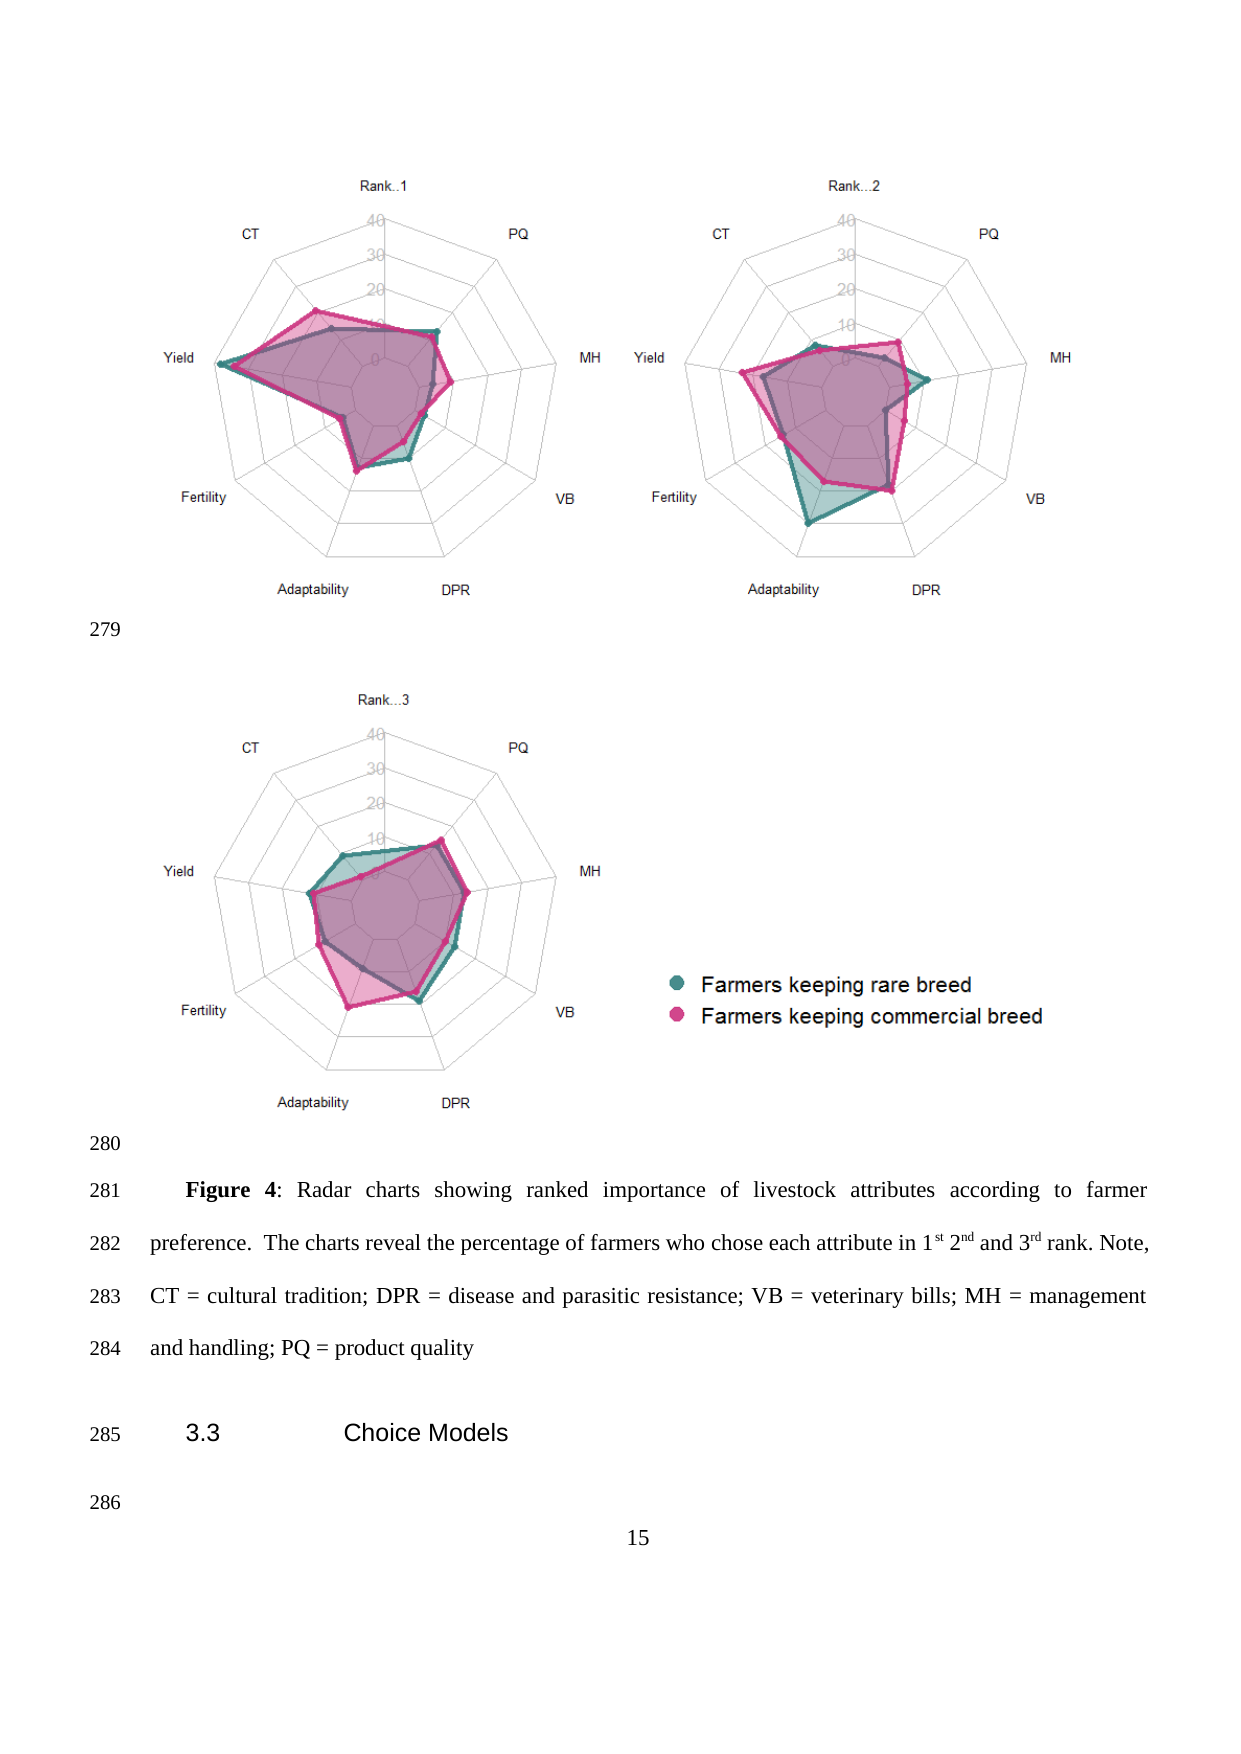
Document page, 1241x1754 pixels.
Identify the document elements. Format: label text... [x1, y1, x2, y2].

subtitle Choice Models [150, 1418, 1090, 1447]
text Figure 4: Radar charts showing ranked importance of livestock attributes according to farmer preference. The charts reveal the percentage of farmers who chose each attribute in 1st 2nd and 3rd rank. Note, CT = cultural tradition; DPR = disease and parasitic resistance; VB = veterinary bills; MH = management and handling; PQ = product quality [150, 1176, 1149, 1361]
picture [150, 150, 1091, 637]
picture [150, 663, 1091, 1150]
